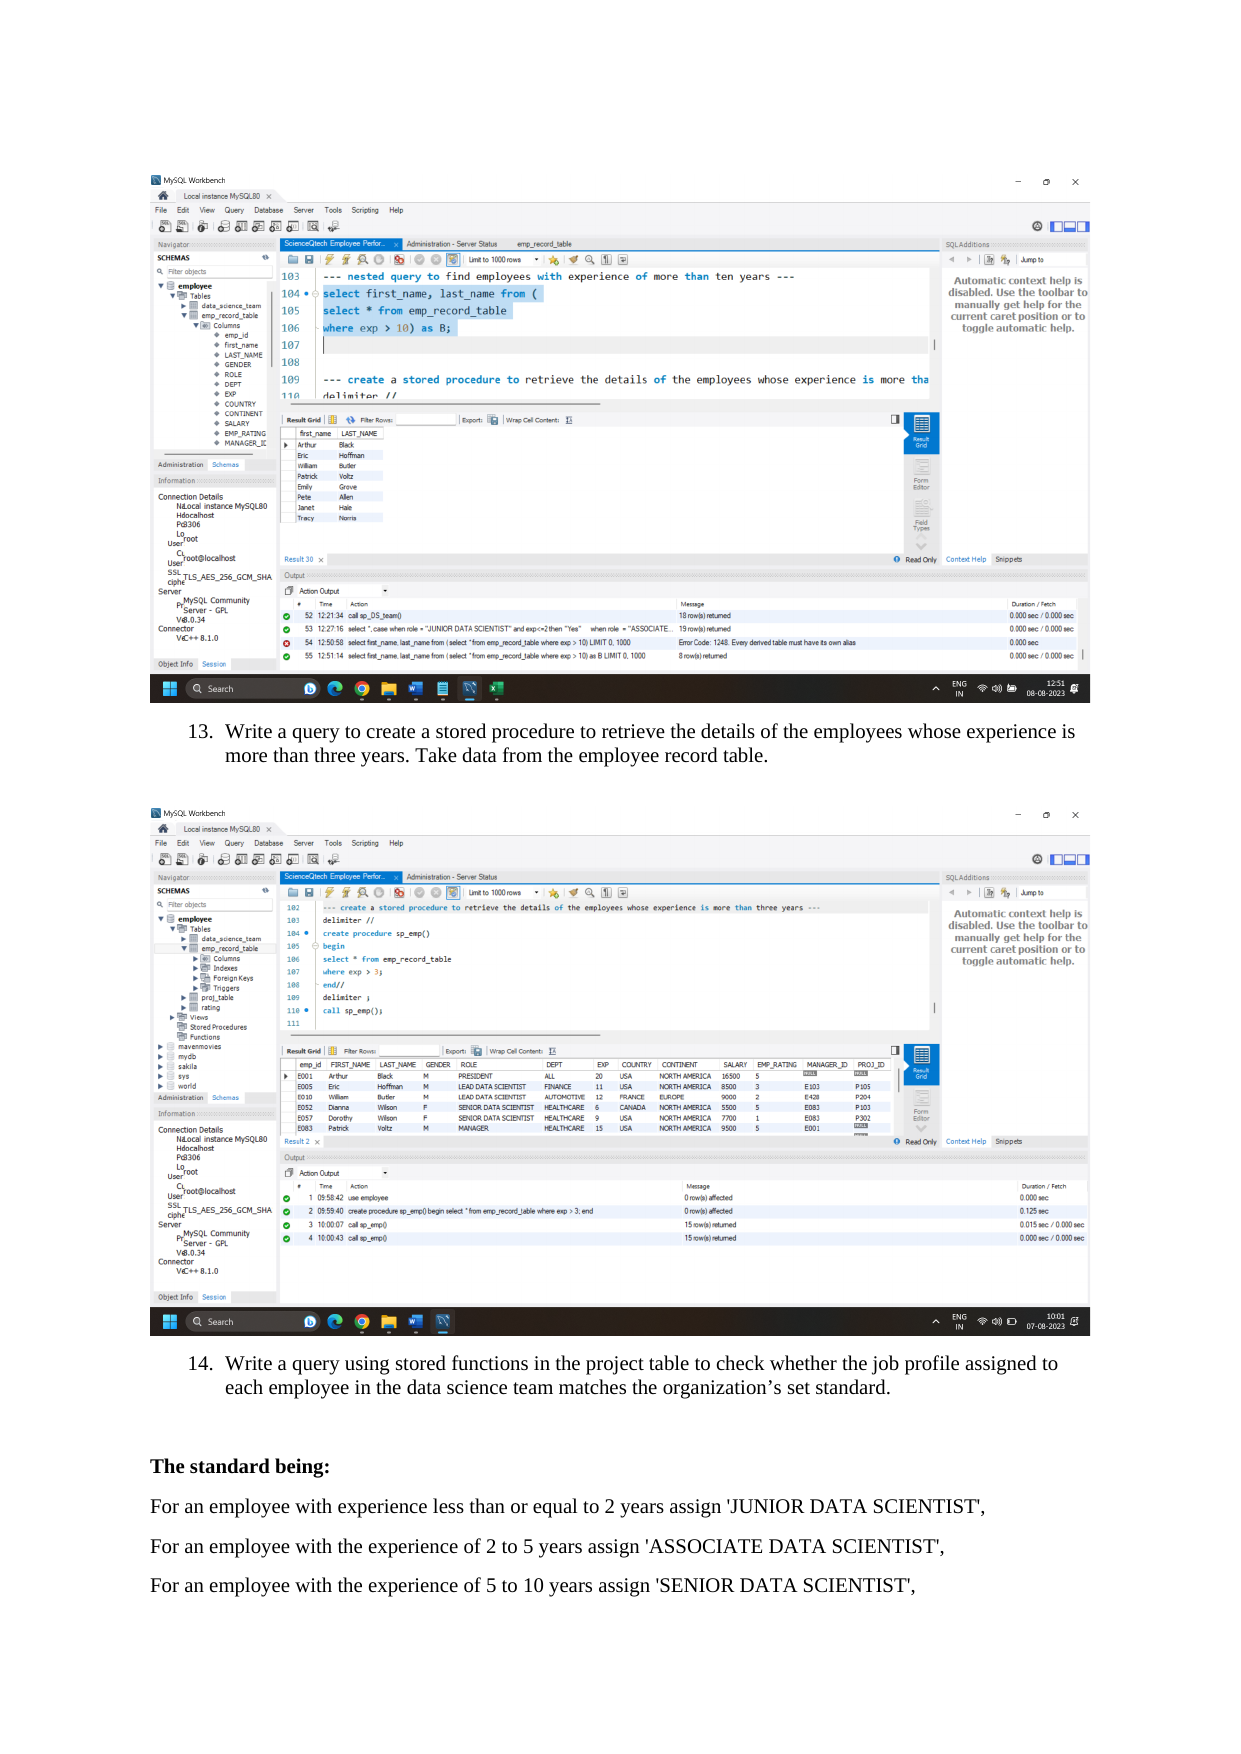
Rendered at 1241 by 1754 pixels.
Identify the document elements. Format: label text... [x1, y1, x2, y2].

picture [150, 174, 1091, 703]
text For an employee with experience less than or equal to 2 years assign 'JUNIOR DATA SCIENTIST', [150, 1494, 1090, 1518]
list Write a query using stored functions in the project table to check whether the job profile assigned to each employee in the data science team matches the organization’s set standard. [187, 1351, 1090, 1399]
list Write a query to create a stored procedure to retrieve the details of the employees whose experience is more than three years. Take data from the employee record table. [187, 718, 1090, 767]
text The standard being: [150, 1454, 1090, 1478]
text For an employee with the experience of 2 to 5 years assign 'ASSOCIATE DATA SCIENTIST', [150, 1534, 1090, 1558]
picture [150, 806, 1091, 1336]
text For an employee with the experience of 5 to 10 years assign 'SENIOR DATA SCIENTIST', [150, 1573, 1090, 1597]
